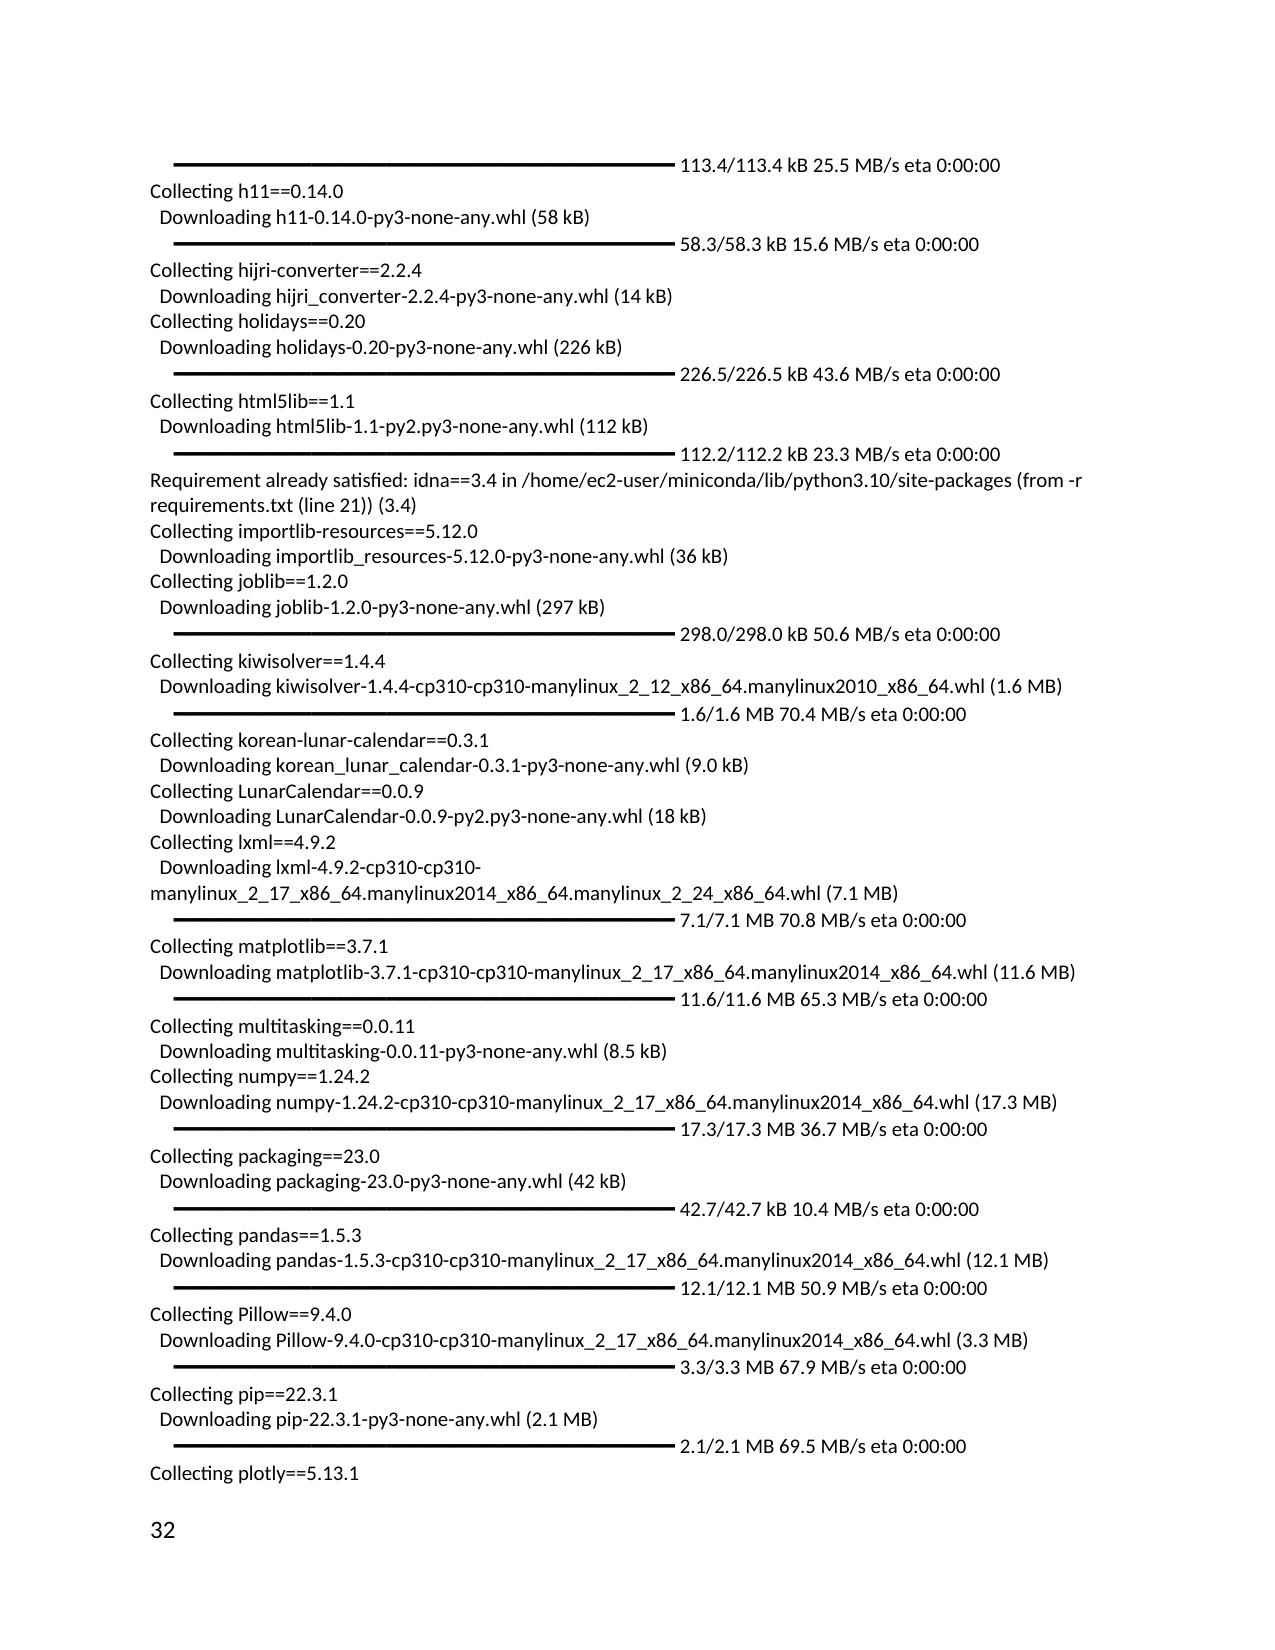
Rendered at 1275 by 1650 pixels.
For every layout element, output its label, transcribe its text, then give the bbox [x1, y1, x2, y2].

text ━━━━━━━━━━━━━━━━━━━━━━━━━━━━━━━━━━━━━━━━ 112.2/112.2 kB 23.3 MB/s eta 0:00:00 [150, 439, 1125, 467]
text Downloading pandas-1.5.3-cp310-cp310-manylinux_2_17_x86_64.manylinux2014_x86_64.whl (12.1 MB) [150, 1248, 1125, 1273]
text Collecting pandas==1.5.3 [150, 1222, 1125, 1248]
text Downloading html5lib-1.1-py2.py3-none-any.whl (112 kB) [150, 413, 1125, 439]
text ━━━━━━━━━━━━━━━━━━━━━━━━━━━━━━━━━━━━━━━━ 1.6/1.6 MB 70.4 MB/s eta 0:00:00 [150, 699, 1125, 727]
text Collecting pip==22.3.1 [150, 1381, 1125, 1406]
text ━━━━━━━━━━━━━━━━━━━━━━━━━━━━━━━━━━━━━━━━ 58.3/58.3 kB 15.6 MB/s eta 0:00:00 [150, 229, 1125, 258]
text Downloading Pillow-9.4.0-cp310-cp310-manylinux_2_17_x86_64.manylinux2014_x86_64.whl (3.3 MB) [150, 1327, 1125, 1352]
text Downloading hijri_converter-2.2.4-py3-none-any.whl (14 kB) [150, 283, 1125, 308]
text Downloading multitasking-0.0.11-py3-none-any.whl (8.5 kB) [150, 1038, 1125, 1064]
text Collecting h11==0.14.0 [150, 178, 1125, 204]
text Downloading holidays-0.20-py3-none-any.whl (226 kB) [150, 334, 1125, 359]
text Collecting importlib-resources==5.12.0 [150, 518, 1125, 543]
text Downloading importlib_resources-5.12.0-py3-none-any.whl (36 kB) [150, 543, 1125, 569]
text ━━━━━━━━━━━━━━━━━━━━━━━━━━━━━━━━━━━━━━━━ 113.4/113.4 kB 25.5 MB/s eta 0:00:00 [150, 150, 1125, 178]
text ━━━━━━━━━━━━━━━━━━━━━━━━━━━━━━━━━━━━━━━━ 12.1/12.1 MB 50.9 MB/s eta 0:00:00 [150, 1273, 1125, 1302]
text Downloading joblib-1.2.0-py3-none-any.whl (297 kB) [150, 594, 1125, 619]
text Collecting LunarCalendar==0.0.9 [150, 778, 1125, 803]
text Downloading matplotlib-3.7.1-cp310-cp310-manylinux_2_17_x86_64.manylinux2014_x86_64.whl (11.6 MB) [150, 959, 1125, 984]
text Collecting plotly==5.13.1 [150, 1460, 1125, 1486]
text Collecting packaging==23.0 [150, 1143, 1125, 1168]
text Collecting korean-lunar-calendar==0.3.1 [150, 727, 1125, 753]
text Collecting joblib==1.2.0 [150, 569, 1125, 594]
text Collecting hijri-converter==2.2.4 [150, 258, 1125, 283]
text ━━━━━━━━━━━━━━━━━━━━━━━━━━━━━━━━━━━━━━━━ 3.3/3.3 MB 67.9 MB/s eta 0:00:00 [150, 1352, 1125, 1381]
text Collecting html5lib==1.1 [150, 388, 1125, 413]
text Downloading lxml-4.9.2-cp310-cp310-manylinux_2_17_x86_64.manylinux2014_x86_64.manylinux_2_24_x86_64.whl (7.1 MB) [150, 854, 1125, 905]
text Downloading LunarCalendar-0.0.9-py2.py3-none-any.whl (18 kB) [150, 803, 1125, 829]
text ━━━━━━━━━━━━━━━━━━━━━━━━━━━━━━━━━━━━━━━━ 17.3/17.3 MB 36.7 MB/s eta 0:00:00 [150, 1114, 1125, 1143]
text Collecting matplotlib==3.7.1 [150, 934, 1125, 959]
text Downloading pip-22.3.1-py3-none-any.whl (2.1 MB) [150, 1406, 1125, 1432]
text Collecting holidays==0.20 [150, 308, 1125, 334]
text ━━━━━━━━━━━━━━━━━━━━━━━━━━━━━━━━━━━━━━━━ 2.1/2.1 MB 69.5 MB/s eta 0:00:00 [150, 1432, 1125, 1460]
text Collecting numpy==1.24.2 [150, 1064, 1125, 1089]
text ━━━━━━━━━━━━━━━━━━━━━━━━━━━━━━━━━━━━━━━━ 298.0/298.0 kB 50.6 MB/s eta 0:00:00 [150, 619, 1125, 648]
text Collecting Pillow==9.4.0 [150, 1302, 1125, 1327]
text Requirement already satisfied: idna==3.4 in /home/ec2-user/miniconda/lib/python3.10/site-packages (from -r requirements.txt (line 21)) (3.4) [150, 467, 1125, 518]
text ━━━━━━━━━━━━━━━━━━━━━━━━━━━━━━━━━━━━━━━━ 7.1/7.1 MB 70.8 MB/s eta 0:00:00 [150, 905, 1125, 934]
text Downloading numpy-1.24.2-cp310-cp310-manylinux_2_17_x86_64.manylinux2014_x86_64.whl (17.3 MB) [150, 1089, 1125, 1114]
text Downloading kiwisolver-1.4.4-cp310-cp310-manylinux_2_12_x86_64.manylinux2010_x86_64.whl (1.6 MB) [150, 673, 1125, 699]
text Downloading h11-0.14.0-py3-none-any.whl (58 kB) [150, 204, 1125, 229]
text Collecting multitasking==0.0.11 [150, 1013, 1125, 1038]
text Downloading korean_lunar_calendar-0.3.1-py3-none-any.whl (9.0 kB) [150, 753, 1125, 778]
text ━━━━━━━━━━━━━━━━━━━━━━━━━━━━━━━━━━━━━━━━ 11.6/11.6 MB 65.3 MB/s eta 0:00:00 [150, 984, 1125, 1013]
text Collecting lxml==4.9.2 [150, 829, 1125, 854]
text Collecting kiwisolver==1.4.4 [150, 648, 1125, 673]
text ━━━━━━━━━━━━━━━━━━━━━━━━━━━━━━━━━━━━━━━━ 42.7/42.7 kB 10.4 MB/s eta 0:00:00 [150, 1194, 1125, 1222]
text Downloading packaging-23.0-py3-none-any.whl (42 kB) [150, 1168, 1125, 1194]
text ━━━━━━━━━━━━━━━━━━━━━━━━━━━━━━━━━━━━━━━━ 226.5/226.5 kB 43.6 MB/s eta 0:00:00 [150, 359, 1125, 388]
